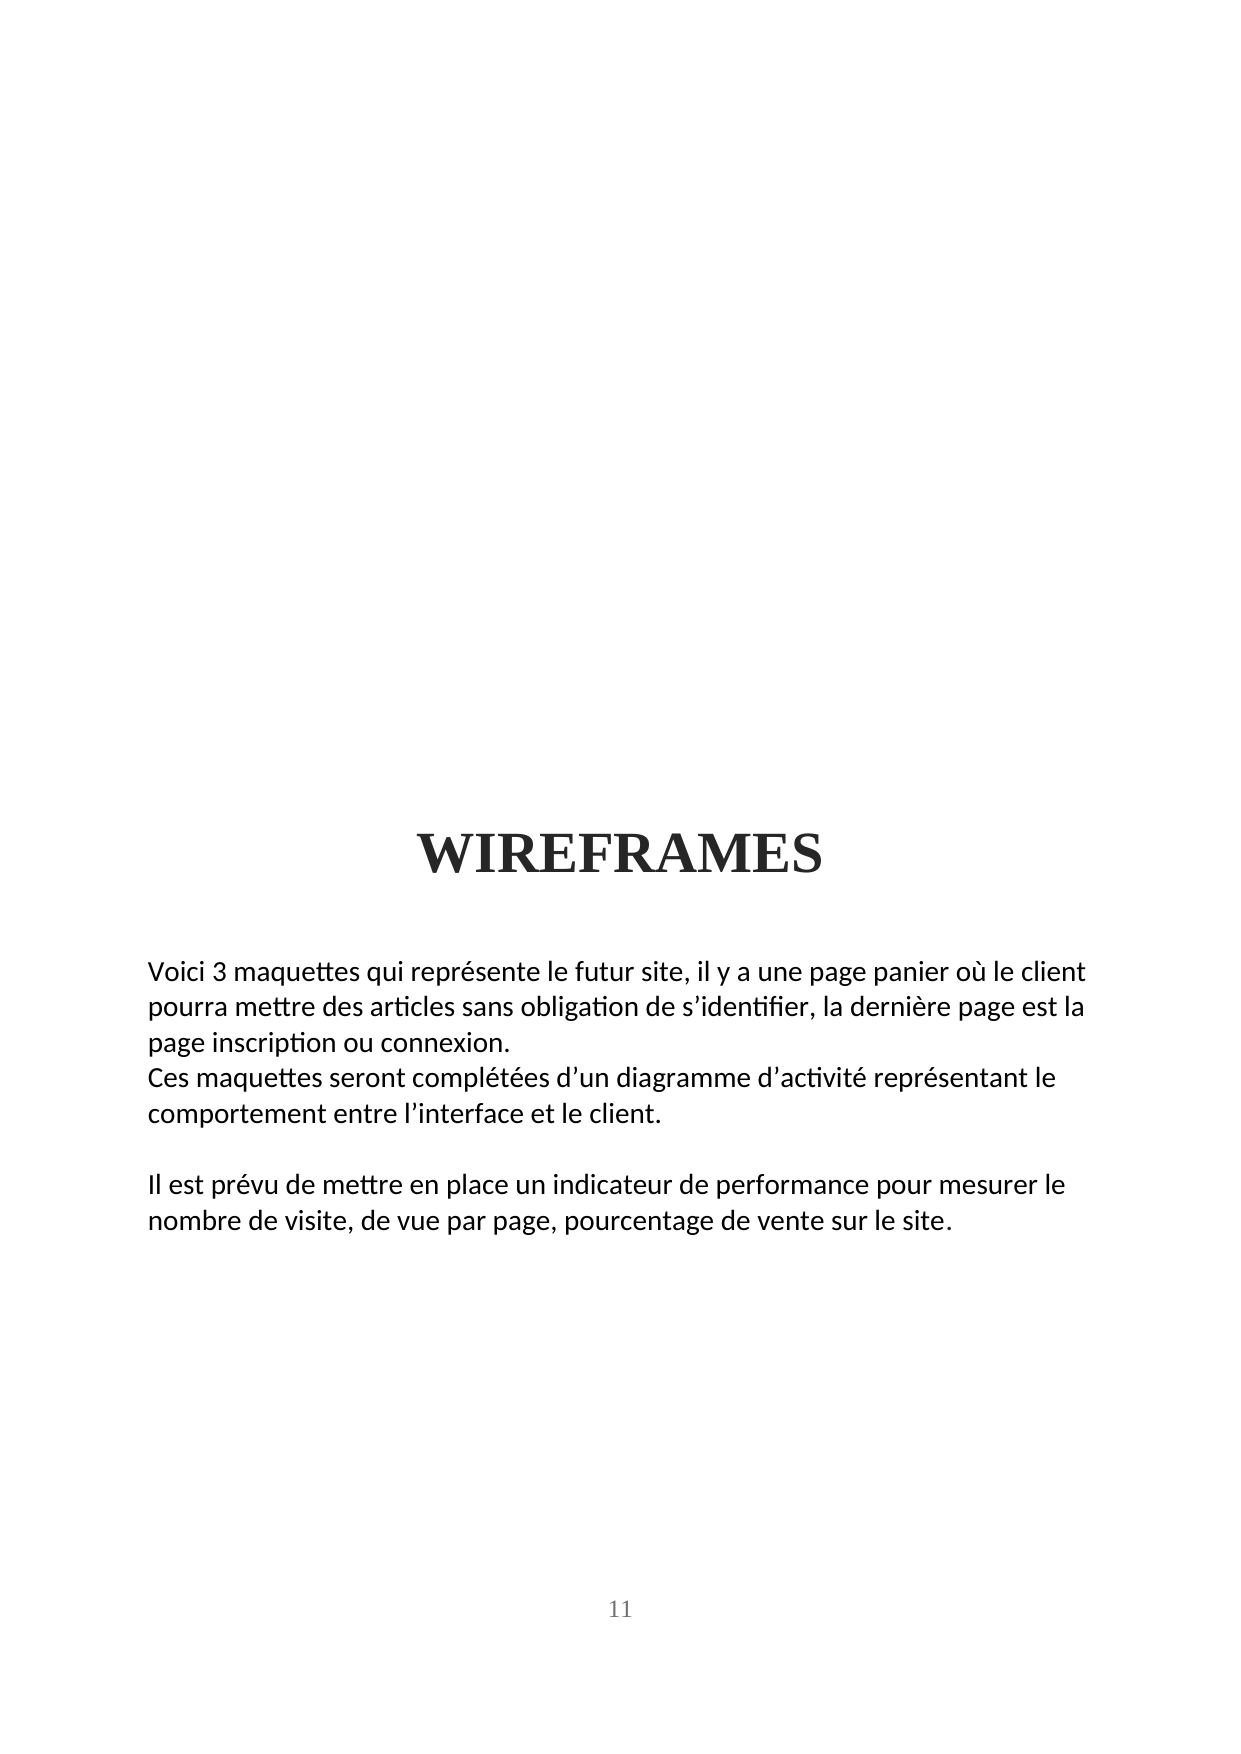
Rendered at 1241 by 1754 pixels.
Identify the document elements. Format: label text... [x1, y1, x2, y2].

text Ces maquettes seront complétées d’un diagramme d’activité représentant le comportement entre l’interface et le client. [148, 1059, 1093, 1131]
text Il est prévu de mettre en place un indicateur de performance pour mesurer le nombre de visite, de vue par page, pourcentage de vente sur le site. [148, 1166, 1093, 1238]
text WIREFRAMES [148, 818, 1093, 886]
text Voici 3 maquettes qui représente le futur site, il y a une page panier où le client pourra mettre des articles sans obligation de s’identifier, la dernière page est la page inscription ou connexion. [148, 953, 1093, 1059]
